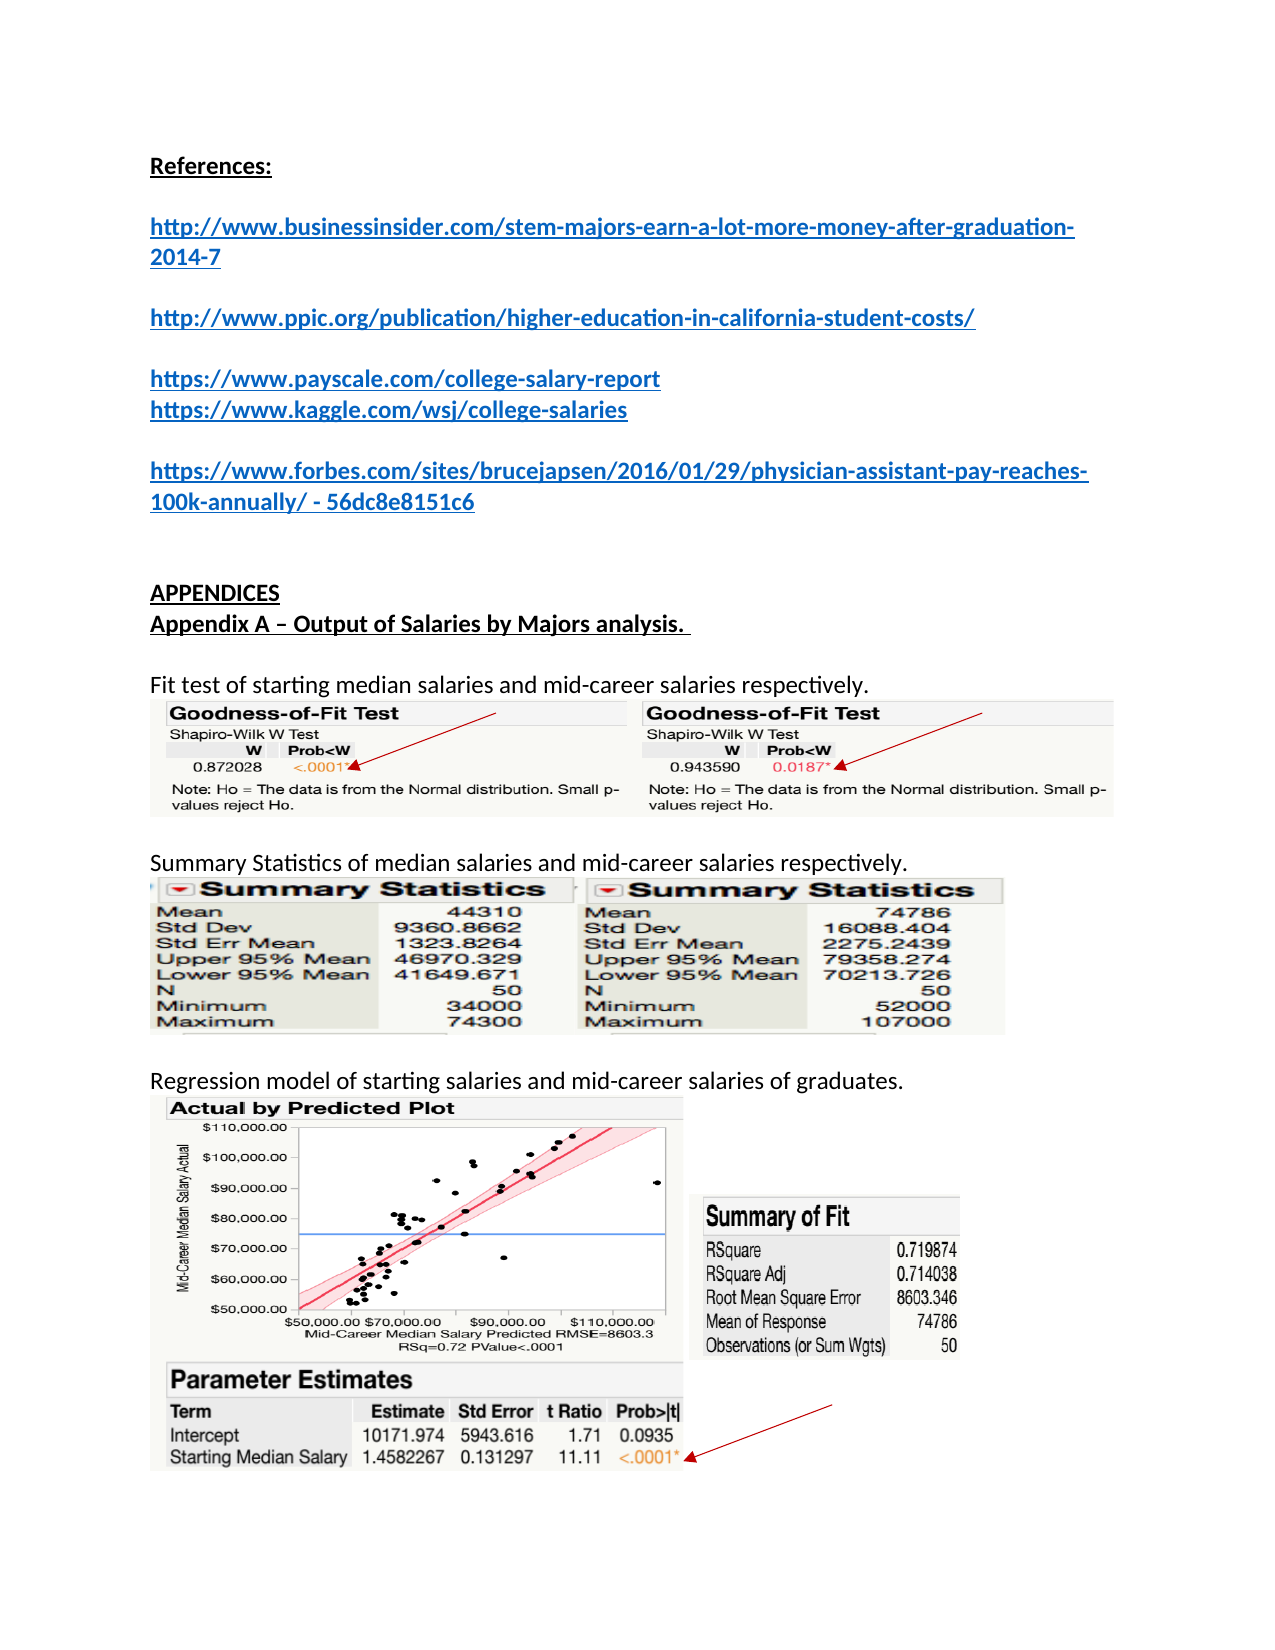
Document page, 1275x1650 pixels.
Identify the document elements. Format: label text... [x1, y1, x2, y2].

picture [150, 877, 1006, 1035]
text Summary Statistics of median salaries and mid-career salaries respectively. [150, 847, 1125, 878]
text Appendix A – Output of Salaries by Majors analysis. [150, 608, 1125, 638]
text http://www.businessinsider.com/stem-majors-earn-a-lot-more-money-after-graduation-2014-7 [150, 211, 1125, 272]
text Regression model of starting salaries and mid-career salaries of graduates. [150, 1065, 1125, 1095]
text https://www.forbes.com/sites/brucejapsen/2016/01/29/physician-assistant-pay-reaches-100k-annually/ - 56dc8e8151c6 [150, 455, 1125, 516]
text Fit test of starting median salaries and mid-career salaries respectively. [150, 669, 1125, 699]
text https://www.payscale.com/college-salary-report [150, 364, 1125, 394]
text http://www.ppic.org/publication/higher-education-in-california-student-costs/ [150, 303, 1125, 333]
text https://www.kaggle.com/wsj/college-salaries [150, 394, 1125, 425]
text References: [150, 150, 1125, 181]
text APPENDICES [150, 577, 1125, 608]
